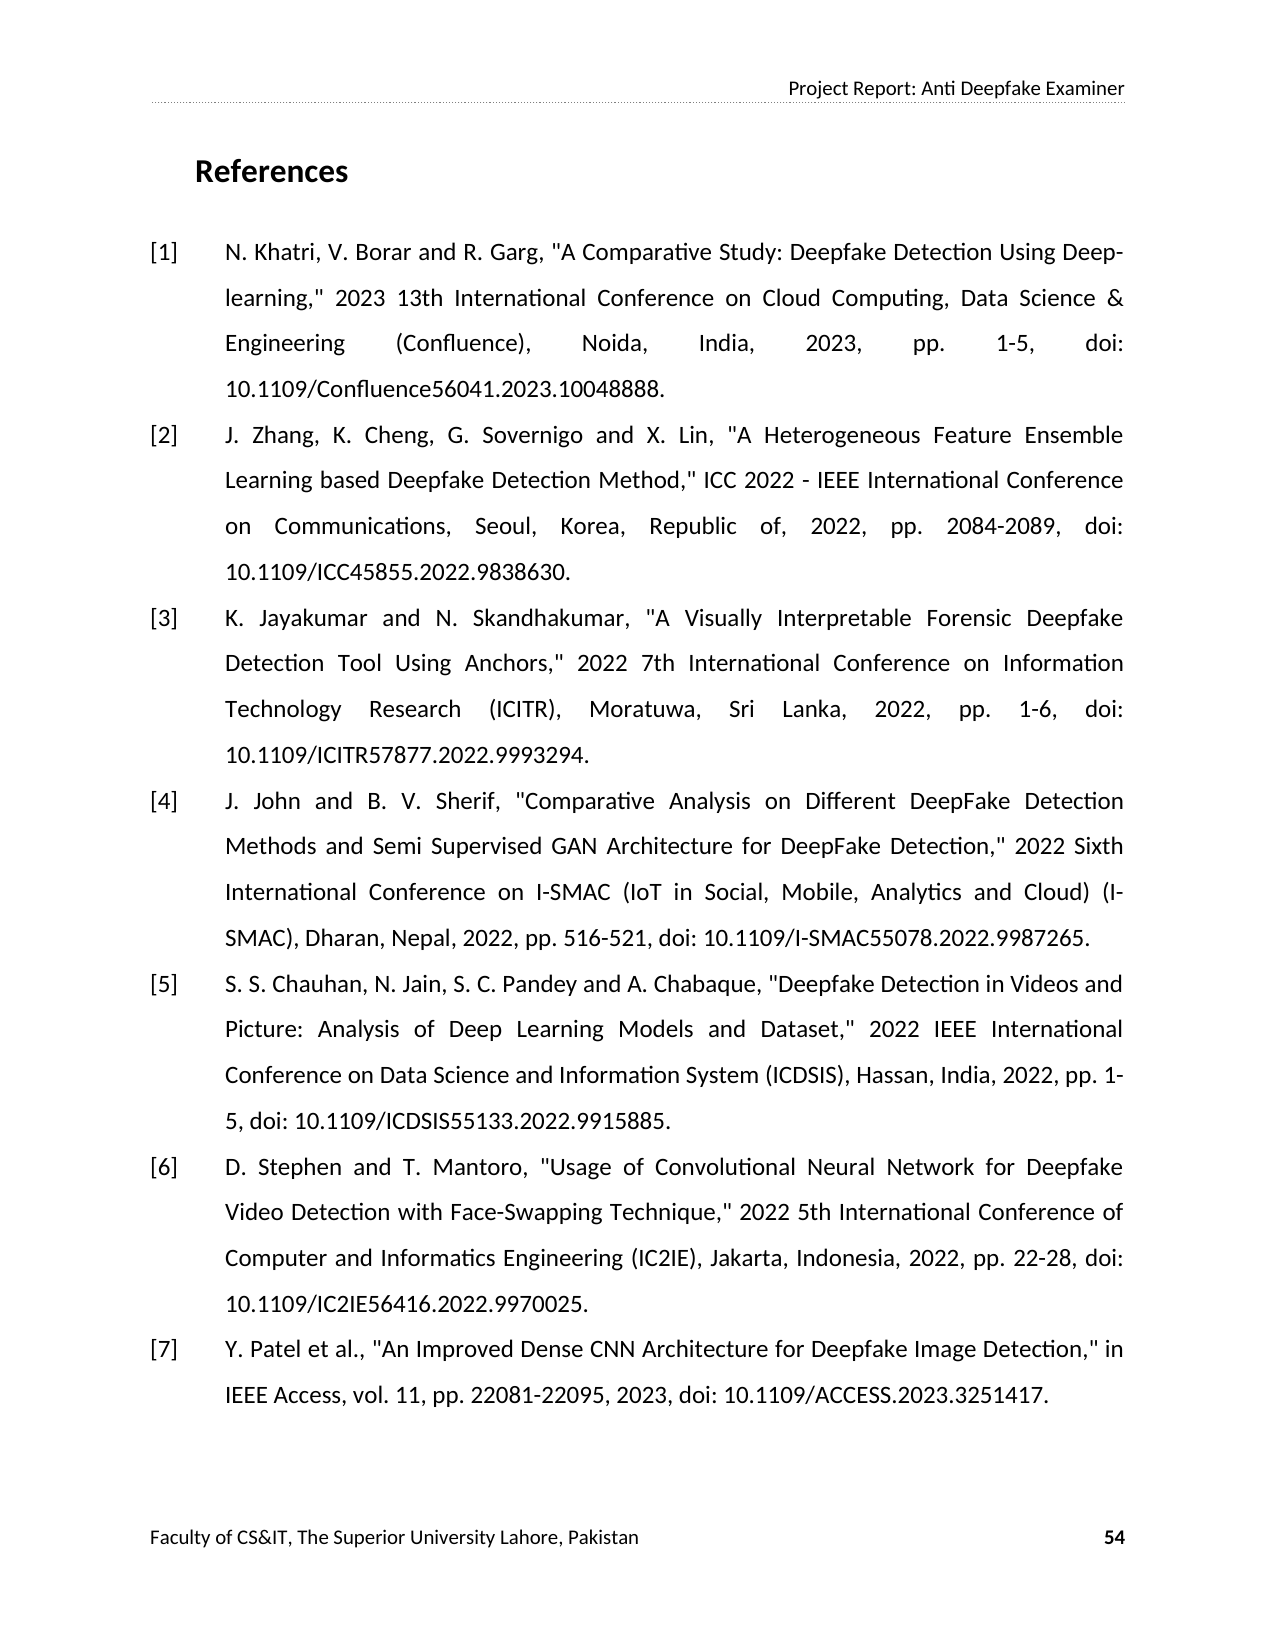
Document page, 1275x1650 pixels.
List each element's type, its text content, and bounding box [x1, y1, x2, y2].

text [1] N. Khatri, V. Borar and R. Garg, "A Comparative Study: Deepfake Detection Using Deep-learning," 2023 13th International Conference on Cloud Computing, Data Science & Engineering (Confluence), Noida, India, 2023, pp. 1-5, doi: 10.1109/Confluence56041.2023.10048888. [150, 236, 1125, 404]
text [5] S. S. Chauhan, N. Jain, S. C. Pandey and A. Chabaque, "Deepfake Detection in Videos and Picture: Analysis of Deep Learning Models and Dataset," 2022 IEEE International Conference on Data Science and Information System (ICDSIS), Hassan, India, 2022, pp. 1-5, doi: 10.1109/ICDSIS55133.2022.9915885. [150, 968, 1125, 1135]
text [4] J. John and B. V. Sherif, "Comparative Analysis on Different DeepFake Detection Methods and Semi Supervised GAN Architecture for DeepFake Detection," 2022 Sixth International Conference on I-SMAC (IoT in Social, Mobile, Analytics and Cloud) (I-SMAC), Dharan, Nepal, 2022, pp. 516-521, doi: 10.1109/I-SMAC55078.2022.9987265. [150, 785, 1125, 952]
text [7] Y. Patel et al., "An Improved Dense CNN Architecture for Deepfake Image Detection," in IEEE Access, vol. 11, pp. 22081-22095, 2023, doi: 10.1109/ACCESS.2023.3251417. [150, 1333, 1125, 1410]
subtitle References [195, 150, 1125, 191]
text [3] K. Jayakumar and N. Skandhakumar, "A Visually Interpretable Forensic Deepfake Detection Tool Using Anchors," 2022 7th International Conference on Information Technology Research (ICITR), Moratuwa, Sri Lanka, 2022, pp. 1-6, doi: 10.1109/ICITR57877.2022.9993294. [150, 602, 1125, 769]
text [6] D. Stephen and T. Mantoro, "Usage of Convolutional Neural Network for Deepfake Video Detection with Face-Swapping Technique," 2022 5th International Conference of Computer and Informatics Engineering (IC2IE), Jakarta, Indonesia, 2022, pp. 22-28, doi: 10.1109/IC2IE56416.2022.9970025. [150, 1151, 1125, 1318]
text [2] J. Zhang, K. Cheng, G. Sovernigo and X. Lin, "A Heterogeneous Feature Ensemble Learning based Deepfake Detection Method," ICC 2022 - IEEE International Conference on Communications, Seoul, Korea, Republic of, 2022, pp. 2084-2089, doi: 10.1109/ICC45855.2022.9838630. [150, 419, 1125, 587]
